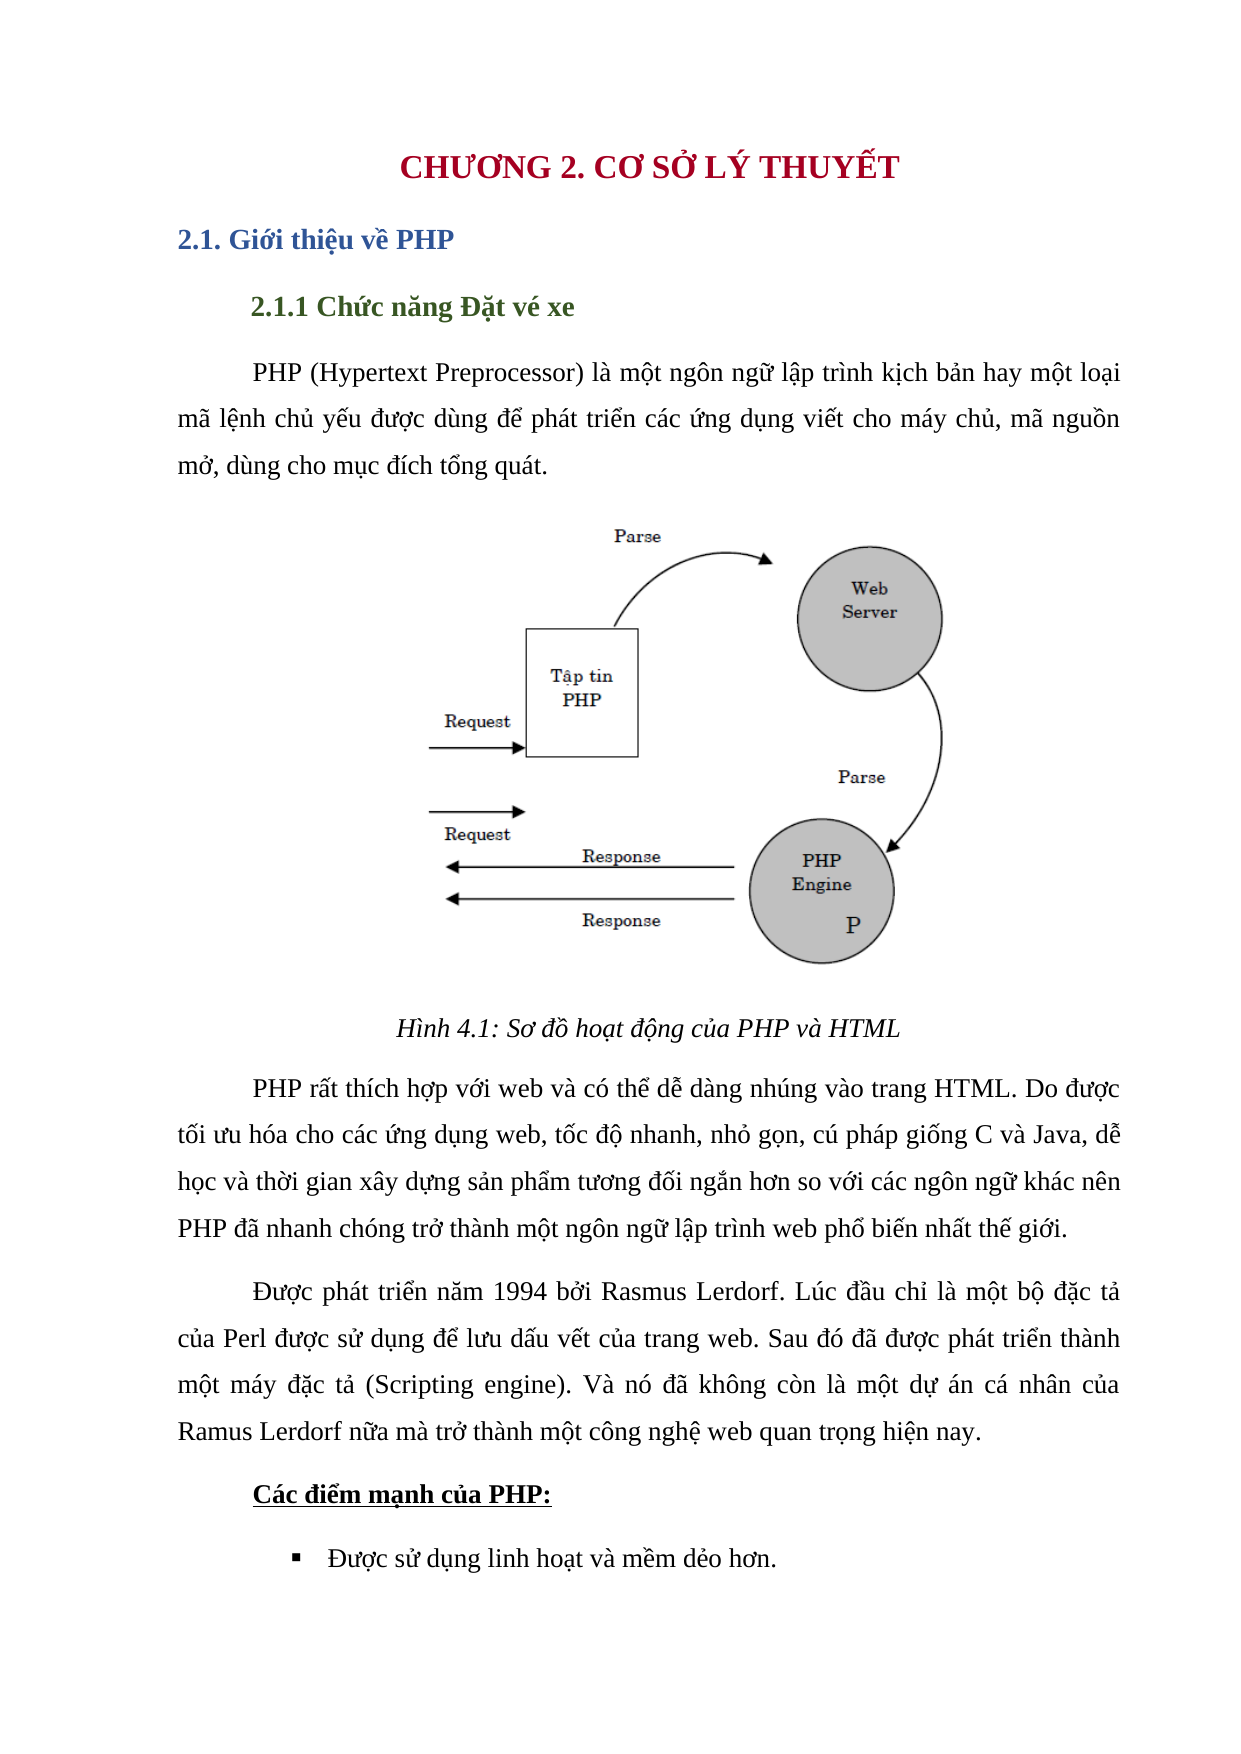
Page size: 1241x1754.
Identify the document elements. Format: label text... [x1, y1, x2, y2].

picture [387, 512, 988, 981]
text Các điểm mạnh của PHP: [177, 1478, 1122, 1509]
text PHP (Hypertext Preprocessor) là một ngôn ngữ lập trình kịch bản hay một loại mã lệnh chủ yếu được dùng để phát triển các ứng dụng viết cho máy chủ, mã nguồn mở, dùng cho mục đích tổng quát. [177, 356, 1122, 480]
subtitle 2.1. Giới thiệu về PHP [177, 222, 1122, 255]
text PHP rất thích hợp với web và có thể dễ dàng nhúng vào trang HTML. Do được tối ưu hóa cho các ứng dụng web, tốc độ nhanh, nhỏ gọn, cú pháp giống C và Java, dễ học và thời gian xây dựng sản phẩm tương đối ngắn hơn so với các ngôn ngữ khác nên PHP đã nhanh chóng trở thành một ngôn ngữ lập trình web phổ biến nhất thế giới. [177, 1072, 1122, 1243]
list Được sử dụng linh hoạt và mềm dẻo hơn. [290, 1542, 1122, 1573]
subtitle 2.1.1 Chức năng Đặt vé xe [177, 289, 1122, 322]
text Được phát triển năm 1994 bởi Rasmus Lerdorf. Lúc đầu chỉ là một bộ đặc tả của Perl được sử dụng để lưu dấu vết của trang web. Sau đó đã được phát triển thành một máy đặc tả (Scripting engine). Và nó đã không còn là một dự án cá nhân của Ramus Lerdorf nữa mà trở thành một công nghệ web quan trọng hiện nay. [177, 1275, 1122, 1446]
text Hình 4.1: Sơ đồ hoạt động của PHP và HTML [177, 1013, 1122, 1044]
subtitle CHƯƠNG 2. CƠ SỞ LÝ THUYẾT [177, 148, 1122, 186]
